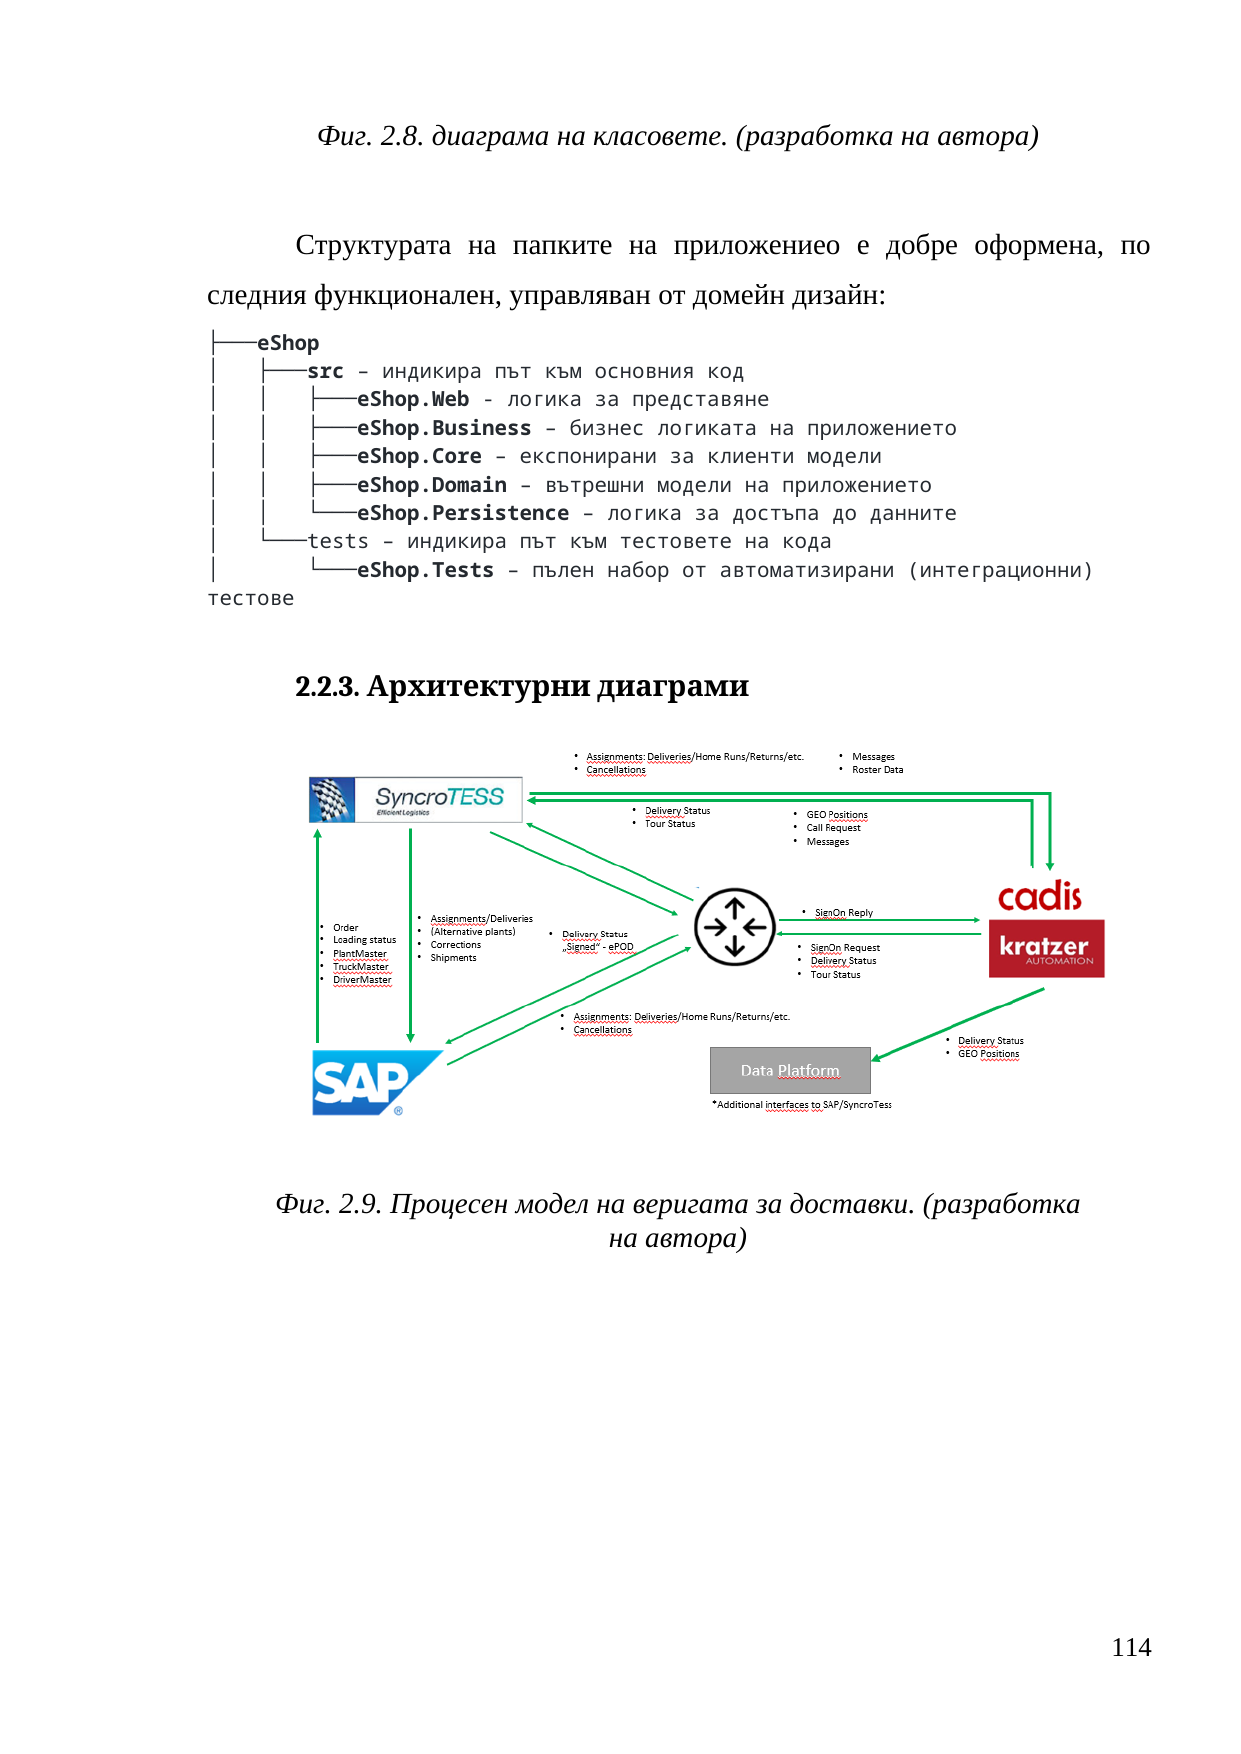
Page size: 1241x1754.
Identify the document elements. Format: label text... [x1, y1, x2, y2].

title Фиг. 2.8. диаграма на класовете. (разработка на автора) [266, 118, 1092, 152]
text │ │ └───eShop.Persistence – логика за достъпа до данните [207, 498, 1152, 527]
text Структурата на папките на приложениео е добре оформена, по следния функционален, управляван от домейн дизайн: [207, 227, 1152, 311]
text │ └───eShop.Tests – пълен набор от автоматизирани (интеграционни) тестове [207, 555, 1152, 612]
text │ │ ├───eShop.Domain – вътрешни модели на приложението [207, 470, 1152, 498]
text │ ├───src – индикира път към основния код [207, 356, 1152, 384]
text │ │ ├───eShop.Web - логика за представяне [207, 384, 1152, 413]
picture [281, 727, 1134, 1146]
text │ │ ├───eShop.Business – бизнес логиката на приложението [207, 413, 1152, 441]
text │ └───tests – индикира път към тестовете на кода [207, 527, 1152, 555]
text ├───eShop [207, 328, 1152, 356]
text │ │ ├───eShop.Core – експонирани за клиенти модели [207, 441, 1152, 470]
title Фиг. 2.9. Процесен модел на веригата за доставки. (разработка на автора) [266, 1186, 1092, 1253]
subtitle 2.2.3. Архитектурни диаграми [207, 671, 1152, 704]
